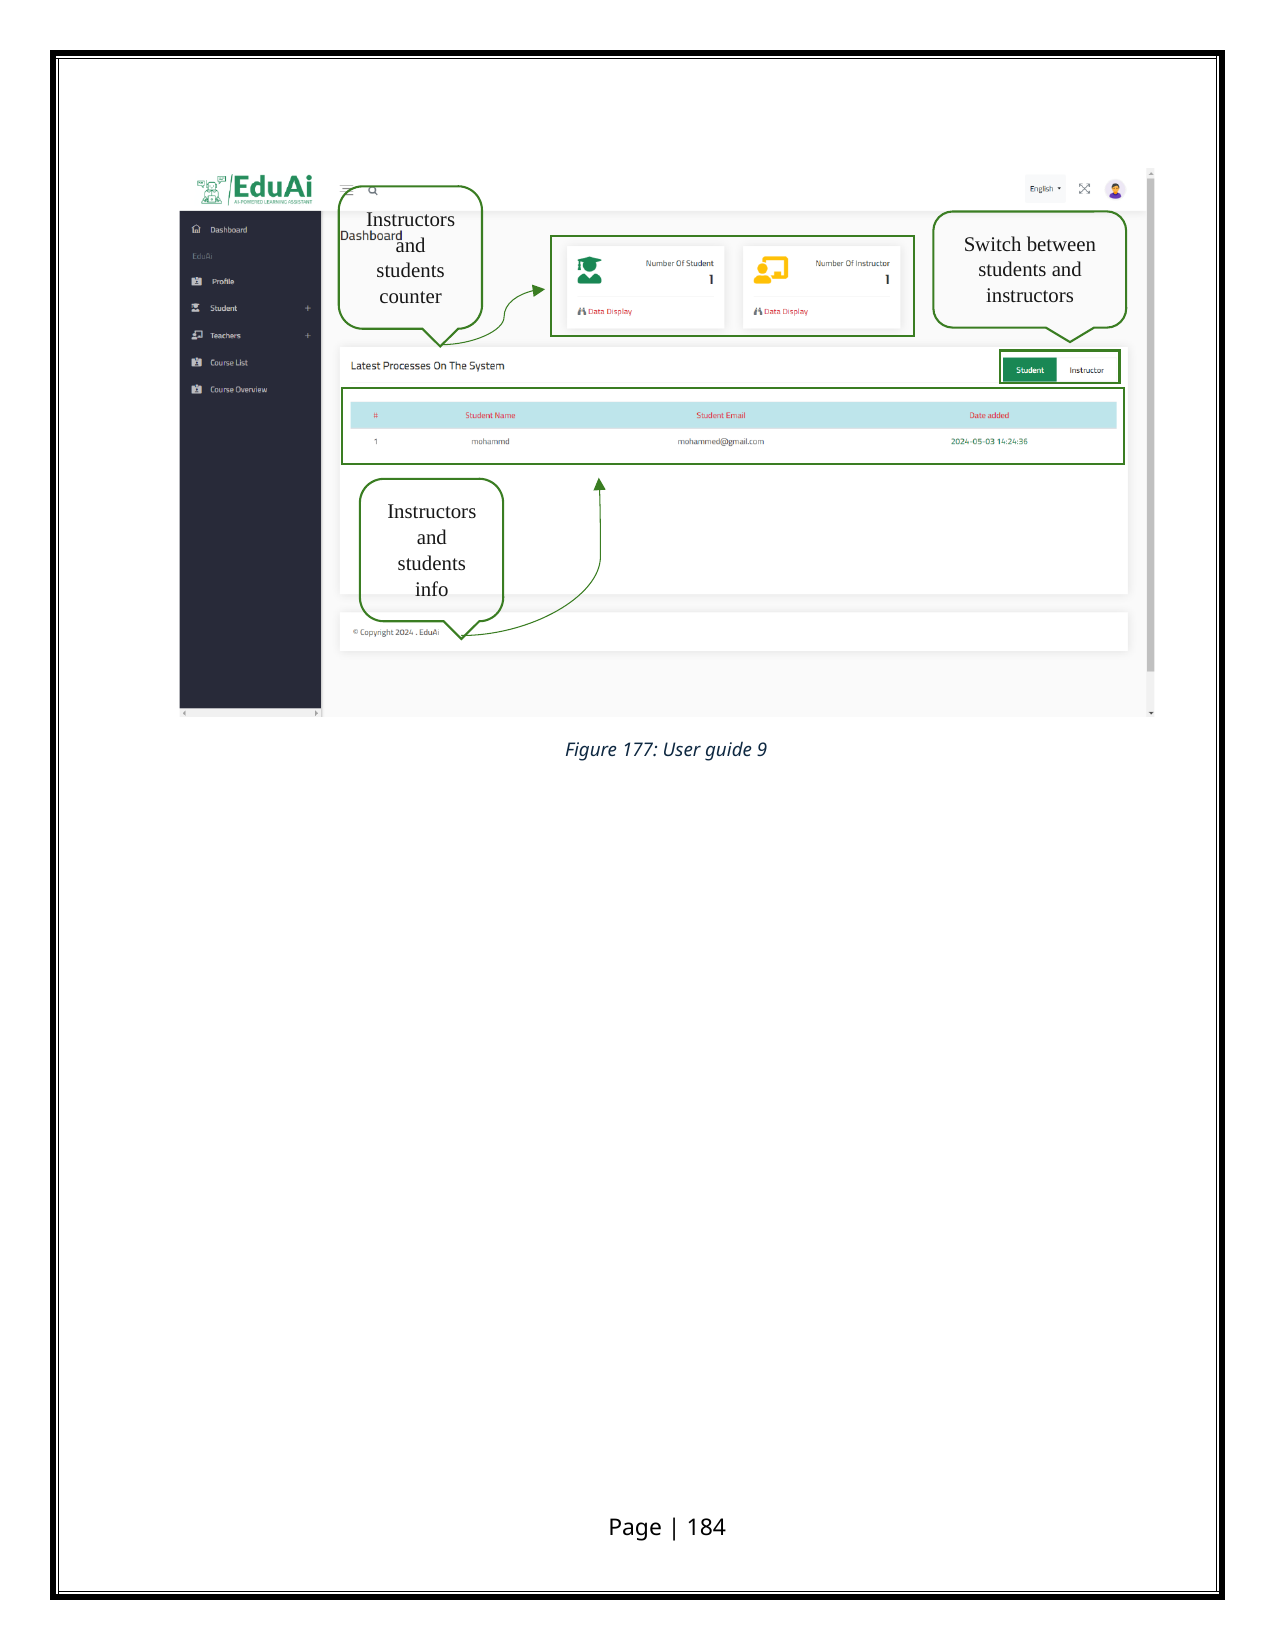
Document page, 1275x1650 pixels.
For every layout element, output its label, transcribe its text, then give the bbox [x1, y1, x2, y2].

text Figure 177: User guide 9 [177, 736, 1157, 762]
picture [179, 168, 1155, 717]
